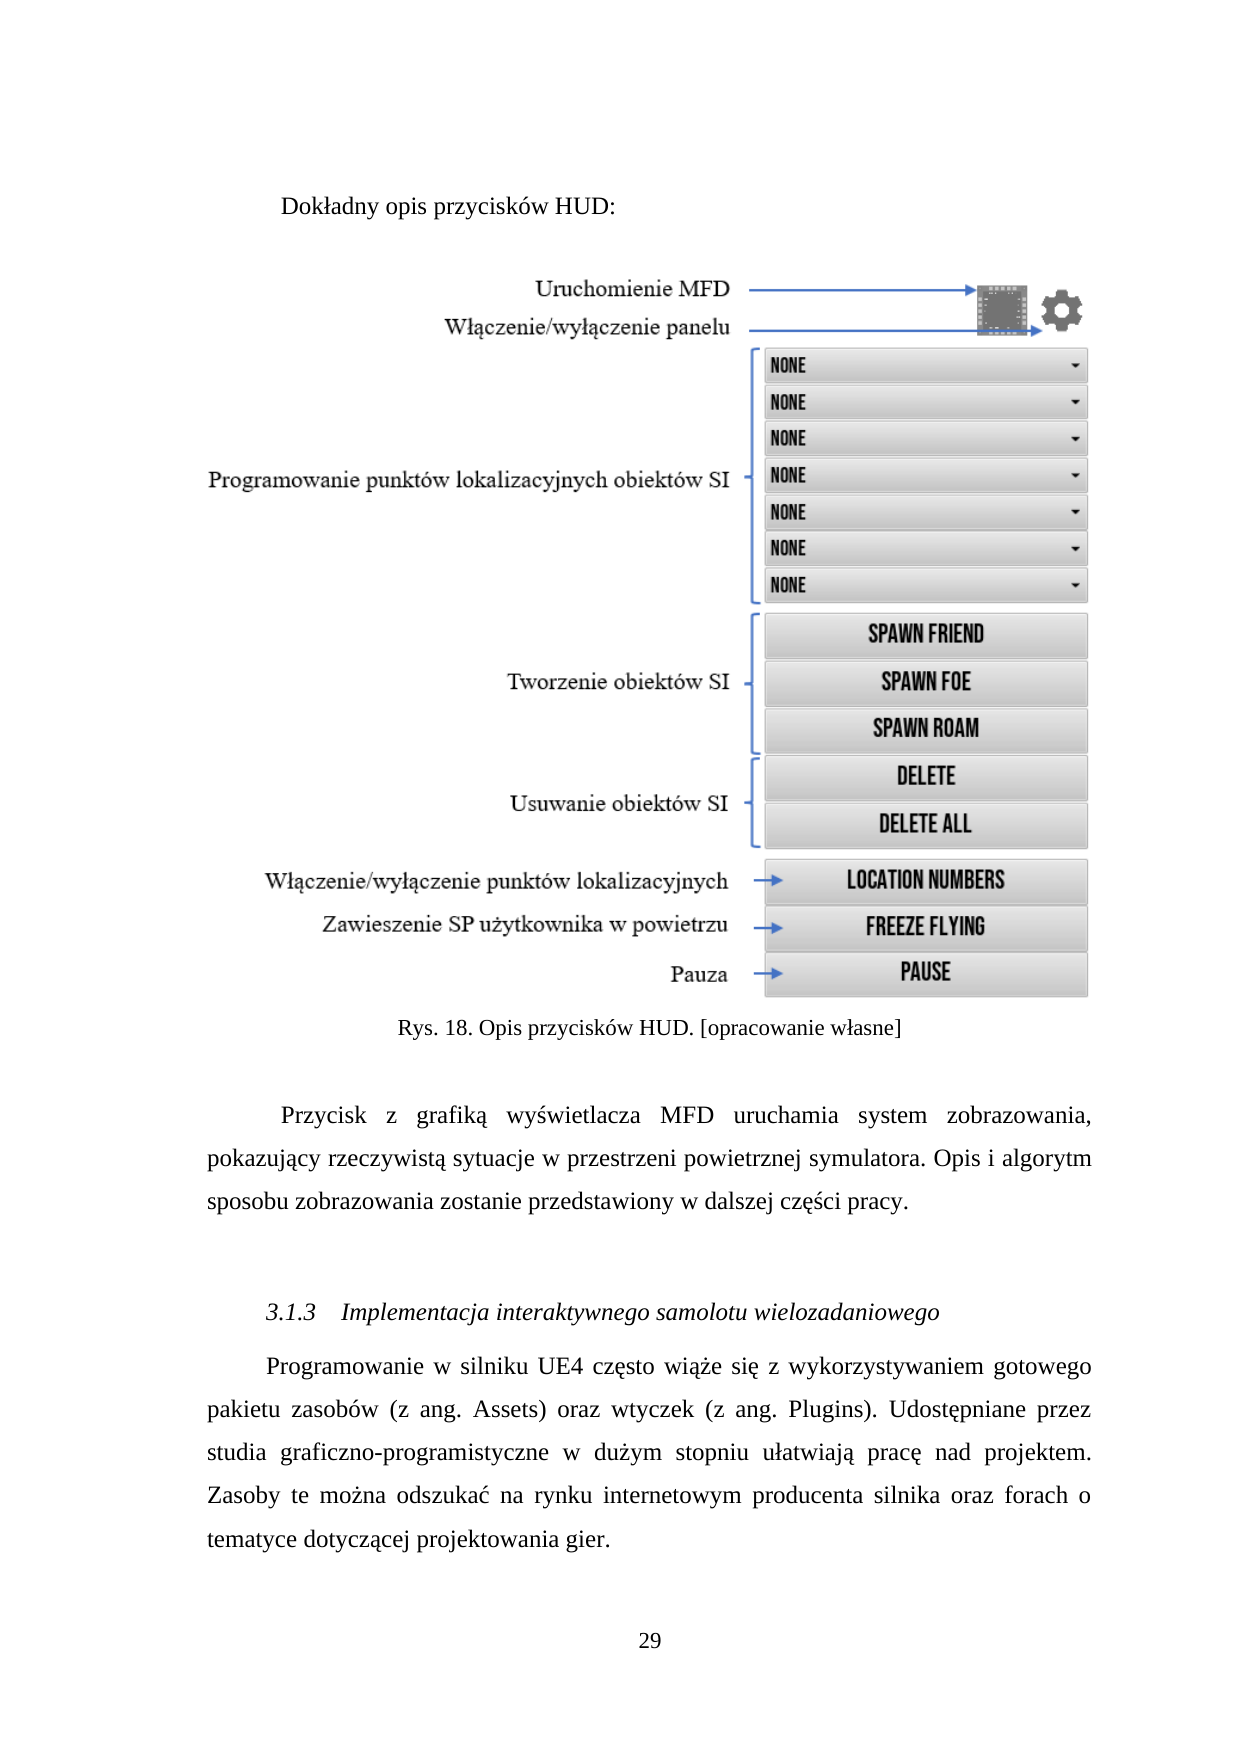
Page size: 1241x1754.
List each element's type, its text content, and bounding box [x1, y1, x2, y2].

text Programowanie w silniku UE4 często wiąże się z wykorzystywaniem gotowego pakietu zasobów (z ang. Assets) oraz wtyczek (z ang. Plugins). Udostępniane przez studia graficzno-programistyczne w dużym stopniu ułatwiają pracę nad projektem. Zasoby te można odszukać na rynku internetowym producenta silnika oraz forach o tematyce dotyczącej projektowania gier. [207, 1351, 1092, 1552]
picture [206, 277, 1093, 1001]
subtitle Implementacja interaktywnego samolotu wielozadaniowego [266, 1297, 1092, 1326]
text Dokładny opis przycisków HUD: [207, 191, 1092, 219]
text Rys. 18. Opis przycisków HUD. [opracowanie własne] [207, 1014, 1092, 1040]
text Przycisk z grafiką wyświetlacza MFD uruchamia system zobrazowania, pokazujący rzeczywistą sytuacje w przestrzeni powietrznej symulatora. Opis i algorytm sposobu zobrazowania zostanie przedstawiony w dalszej części pracy. [207, 1100, 1092, 1215]
